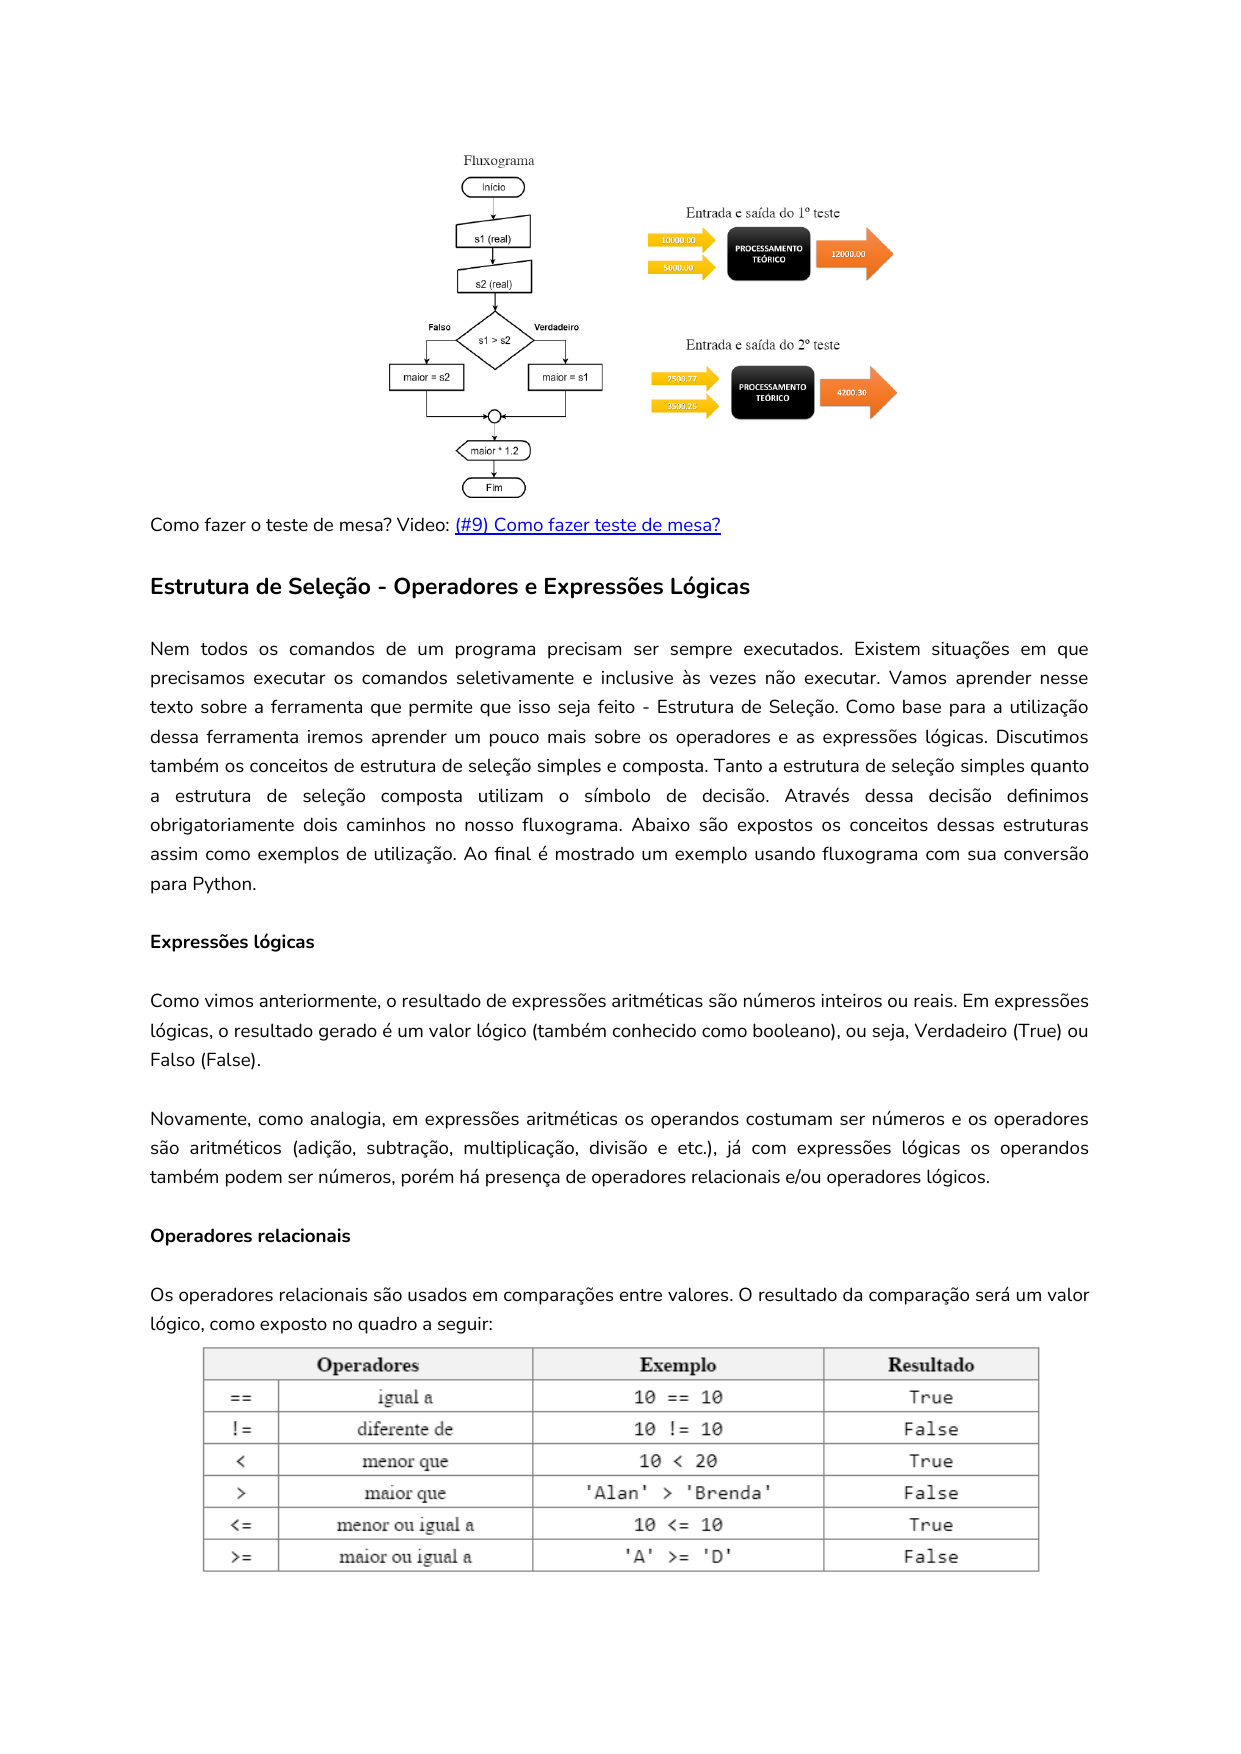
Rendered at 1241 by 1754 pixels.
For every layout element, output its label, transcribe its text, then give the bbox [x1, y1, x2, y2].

subtitle Expressões lógicas [150, 930, 1090, 956]
text Como fazer o teste de mesa? Video: (#9) Como fazer teste de mesa? [150, 512, 1090, 538]
picture [332, 150, 908, 509]
picture [198, 1341, 1042, 1577]
text Novamente, como analogia, em expressões aritméticas os operandos costumam ser números e os operadores são aritméticos (adição, subtração, multiplicação, divisão e etc.), já com expressões lógicas os operandos também podem ser números, porém há presença de operadores relacionais e/ou operadores lógicos. [150, 1106, 1090, 1191]
subtitle Estrutura de Seleção - Operadores e Expressões Lógicas [150, 571, 1090, 602]
text Os operadores relacionais são usados em comparações entre valores. O resultado da comparação será um valor lógico, como exposto no quadro a seguir: [150, 1282, 1090, 1337]
text Nem todos os comandos de um programa precisam ser sempre executados. Existem situações em que precisamos executar os comandos seletivamente e inclusive às vezes não executar. Vamos aprender nesse texto sobre a ferramenta que permite que isso seja feito - Estrutura de Seleção. Como base para a utilização dessa ferramenta iremos aprender um pouco mais sobre os operadores e as expressões lógicas. Discutimos também os conceitos de estrutura de seleção simples e composta. Tanto a estrutura de seleção simples quanto a estrutura de seleção composta utilizam o símbolo de decisão. Através dessa decisão definimos obrigatoriamente dois caminhos no nosso fluxograma. Abaixo são expostos os conceitos dessas estruturas assim como exemplos de utilização. Ao final é mostrado um exemplo usando fluxograma com sua conversão para Python. [150, 636, 1090, 897]
subtitle Operadores relacionais [150, 1224, 1090, 1249]
text Como vimos anteriormente, o resultado de expressões aritméticas são números inteiros ou reais. Em expressões lógicas, o resultado gerado é um valor lógico (também conhecido como booleano), ou seja, Verdadeiro (True) ou Falso (False). [150, 989, 1090, 1073]
